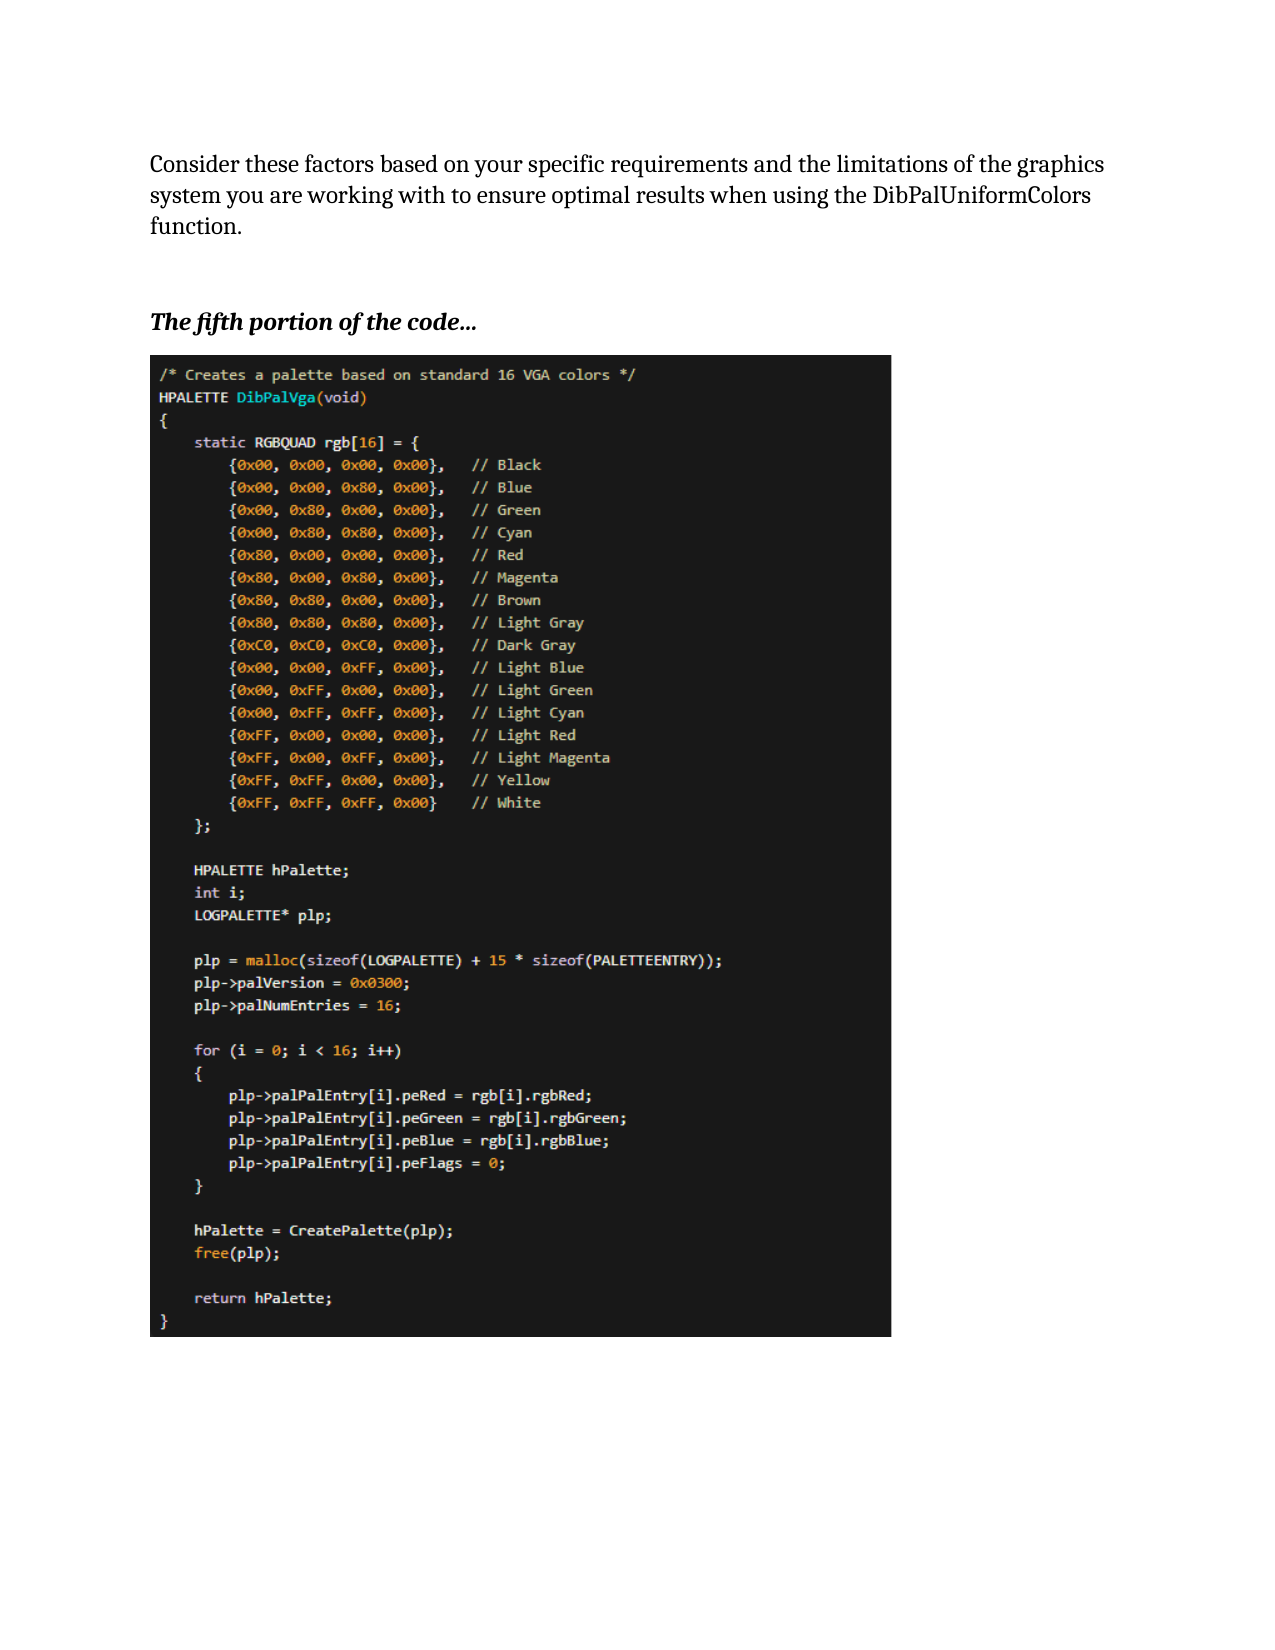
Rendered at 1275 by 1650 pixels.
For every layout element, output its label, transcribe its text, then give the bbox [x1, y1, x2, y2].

text The fifth portion of the code… [150, 307, 1125, 336]
picture [150, 355, 892, 1337]
text Consider these factors based on your specific requirements and the limitations of the graphics system you are working with to ensure optimal results when using the DibPalUniformColors function. [150, 150, 1125, 241]
